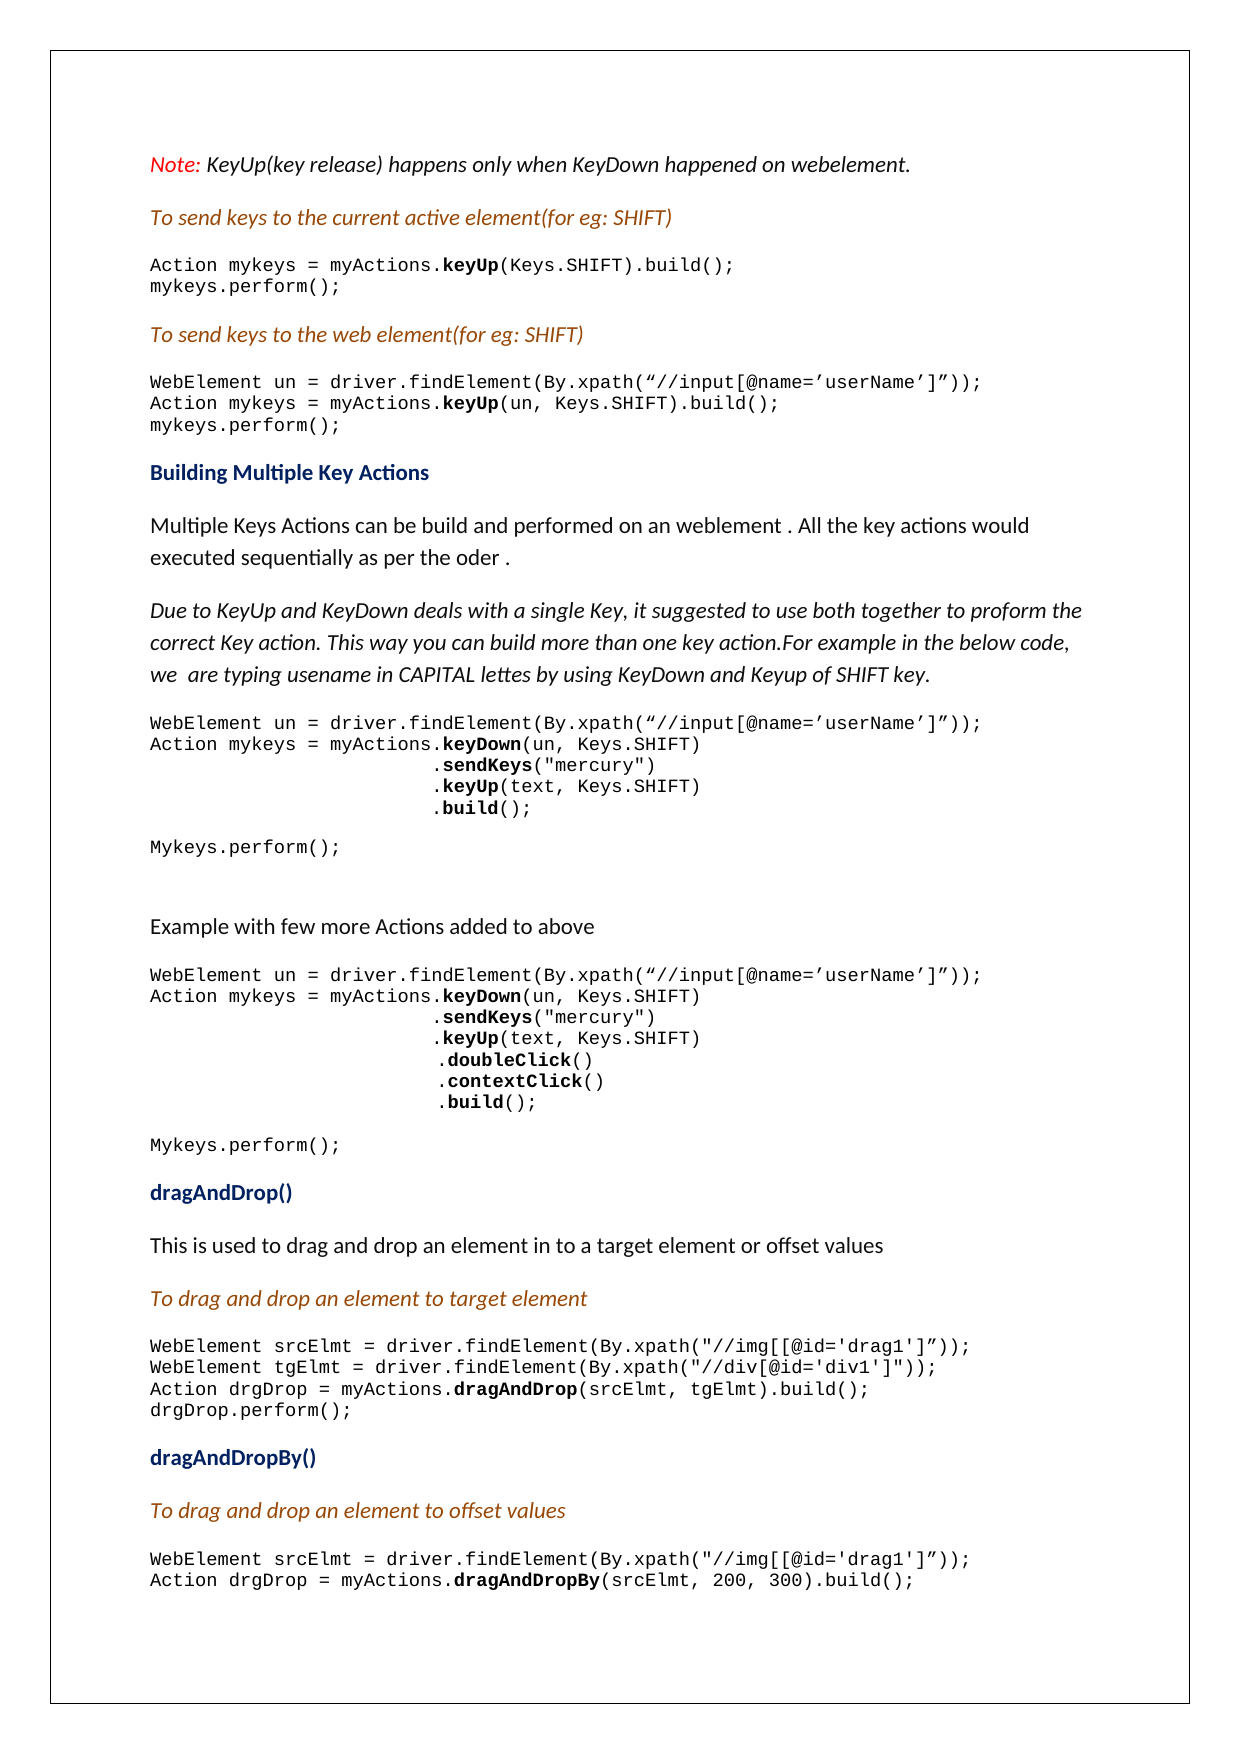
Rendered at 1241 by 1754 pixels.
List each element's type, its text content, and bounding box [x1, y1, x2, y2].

text Mykeys.perform(); [150, 838, 1090, 859]
text .keyUp(text, Keys.SHIFT) [150, 777, 1090, 798]
text Note: KeyUp(key release) happens only when KeyDown happened on webelement. [150, 150, 1090, 178]
text WebElement un = driver.findElement(By.xpath(“//input[@name=’userName’]”)); [150, 965, 1090, 987]
text .keyUp(text, Keys.SHIFT) [150, 1029, 1090, 1050]
text drgDrop.perform(); [150, 1401, 1090, 1422]
text To send keys to the web element(for eg: SHIFT) [150, 320, 1090, 348]
text WebElement un = driver.findElement(By.xpath(“//input[@name=’userName’]”)); [150, 713, 1090, 735]
text Mykeys.perform(); [150, 1135, 1090, 1157]
text To drag and drop an element to target element [150, 1284, 1090, 1312]
text Due to KeyUp and KeyDown deals with a single Key, it suggested to use both together to proform the correct Key action. This way you can build more than one key action.For example in the below code, we are typing usename in CAPITAL lettes by using KeyDown and Keyup of SHIFT key. [150, 596, 1090, 688]
text To send keys to the current active element(for eg: SHIFT) [150, 203, 1090, 231]
text mykeys.perform(); [150, 415, 1090, 437]
text WebElement srcElmt = driver.findElement(By.xpath("//img[[@id='drag1']”)); [150, 1337, 1090, 1358]
text Action mykeys = myActions.keyUp(un, Keys.SHIFT).build(); [150, 394, 1090, 415]
text Action drgDrop = myActions.dragAndDropBy(srcElmt, 200, 300).build(); [150, 1571, 1090, 1592]
text Multiple Keys Actions can be build and performed on an weblement . All the key actions would executed sequentially as per the oder . [150, 511, 1090, 571]
text WebElement srcElmt = driver.findElement(By.xpath("//img[[@id='drag1']”)); [150, 1549, 1090, 1571]
text To drag and drop an element to offset values [150, 1496, 1090, 1524]
text This is used to drag and drop an element in to a target element or offset values [150, 1231, 1090, 1259]
text dragAndDrop() [150, 1178, 1090, 1206]
text .build(); [150, 798, 1090, 820]
text WebElement un = driver.findElement(By.xpath(“//input[@name=’userName’]”)); [150, 373, 1090, 394]
text Action drgDrop = myActions.dragAndDrop(srcElmt, tgElmt).build(); [150, 1379, 1090, 1401]
text .doubleClick() [150, 1050, 1090, 1072]
text .sendKeys("mercury") [150, 1008, 1090, 1029]
text .build(); [150, 1093, 1090, 1114]
text .sendKeys("mercury") [150, 756, 1090, 777]
text WebElement tgElmt = driver.findElement(By.xpath("//div[@id='div1']")); [150, 1358, 1090, 1379]
text Action mykeys = myActions.keyUp(Keys.SHIFT).build(); [150, 256, 1090, 277]
text Action mykeys = myActions.keyDown(un, Keys.SHIFT) [150, 987, 1090, 1008]
text .contextClick() [150, 1072, 1090, 1093]
text Building Multiple Key Actions [150, 458, 1090, 486]
text dragAndDropBy() [150, 1443, 1090, 1471]
text Action mykeys = myActions.keyDown(un, Keys.SHIFT) [150, 735, 1090, 756]
text mykeys.perform(); [150, 277, 1090, 298]
text Example with few more Actions added to above [150, 912, 1090, 940]
